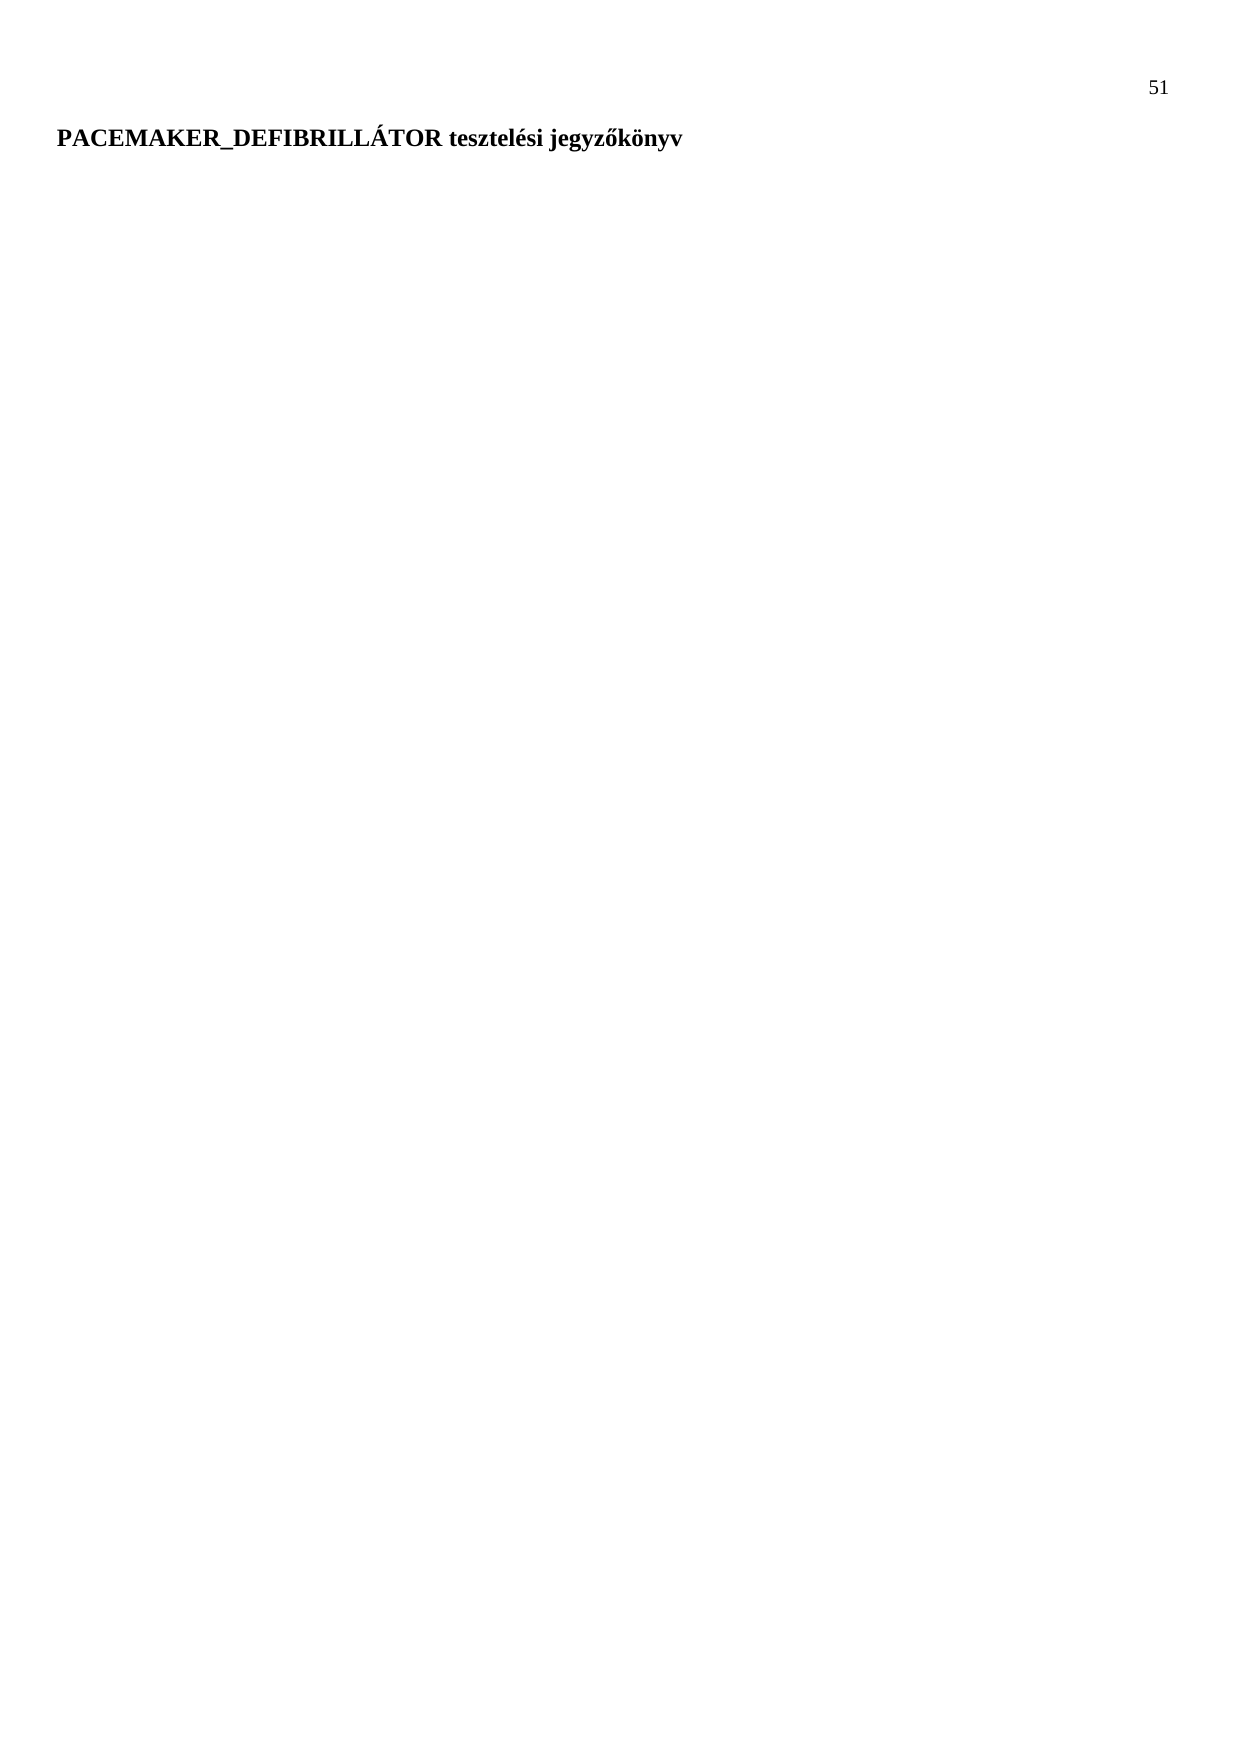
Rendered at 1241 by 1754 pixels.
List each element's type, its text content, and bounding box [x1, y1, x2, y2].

text PACEMAKER_DEFIBRILLÁTOR tesztelési jegyzőkönyv [57, 123, 1169, 152]
